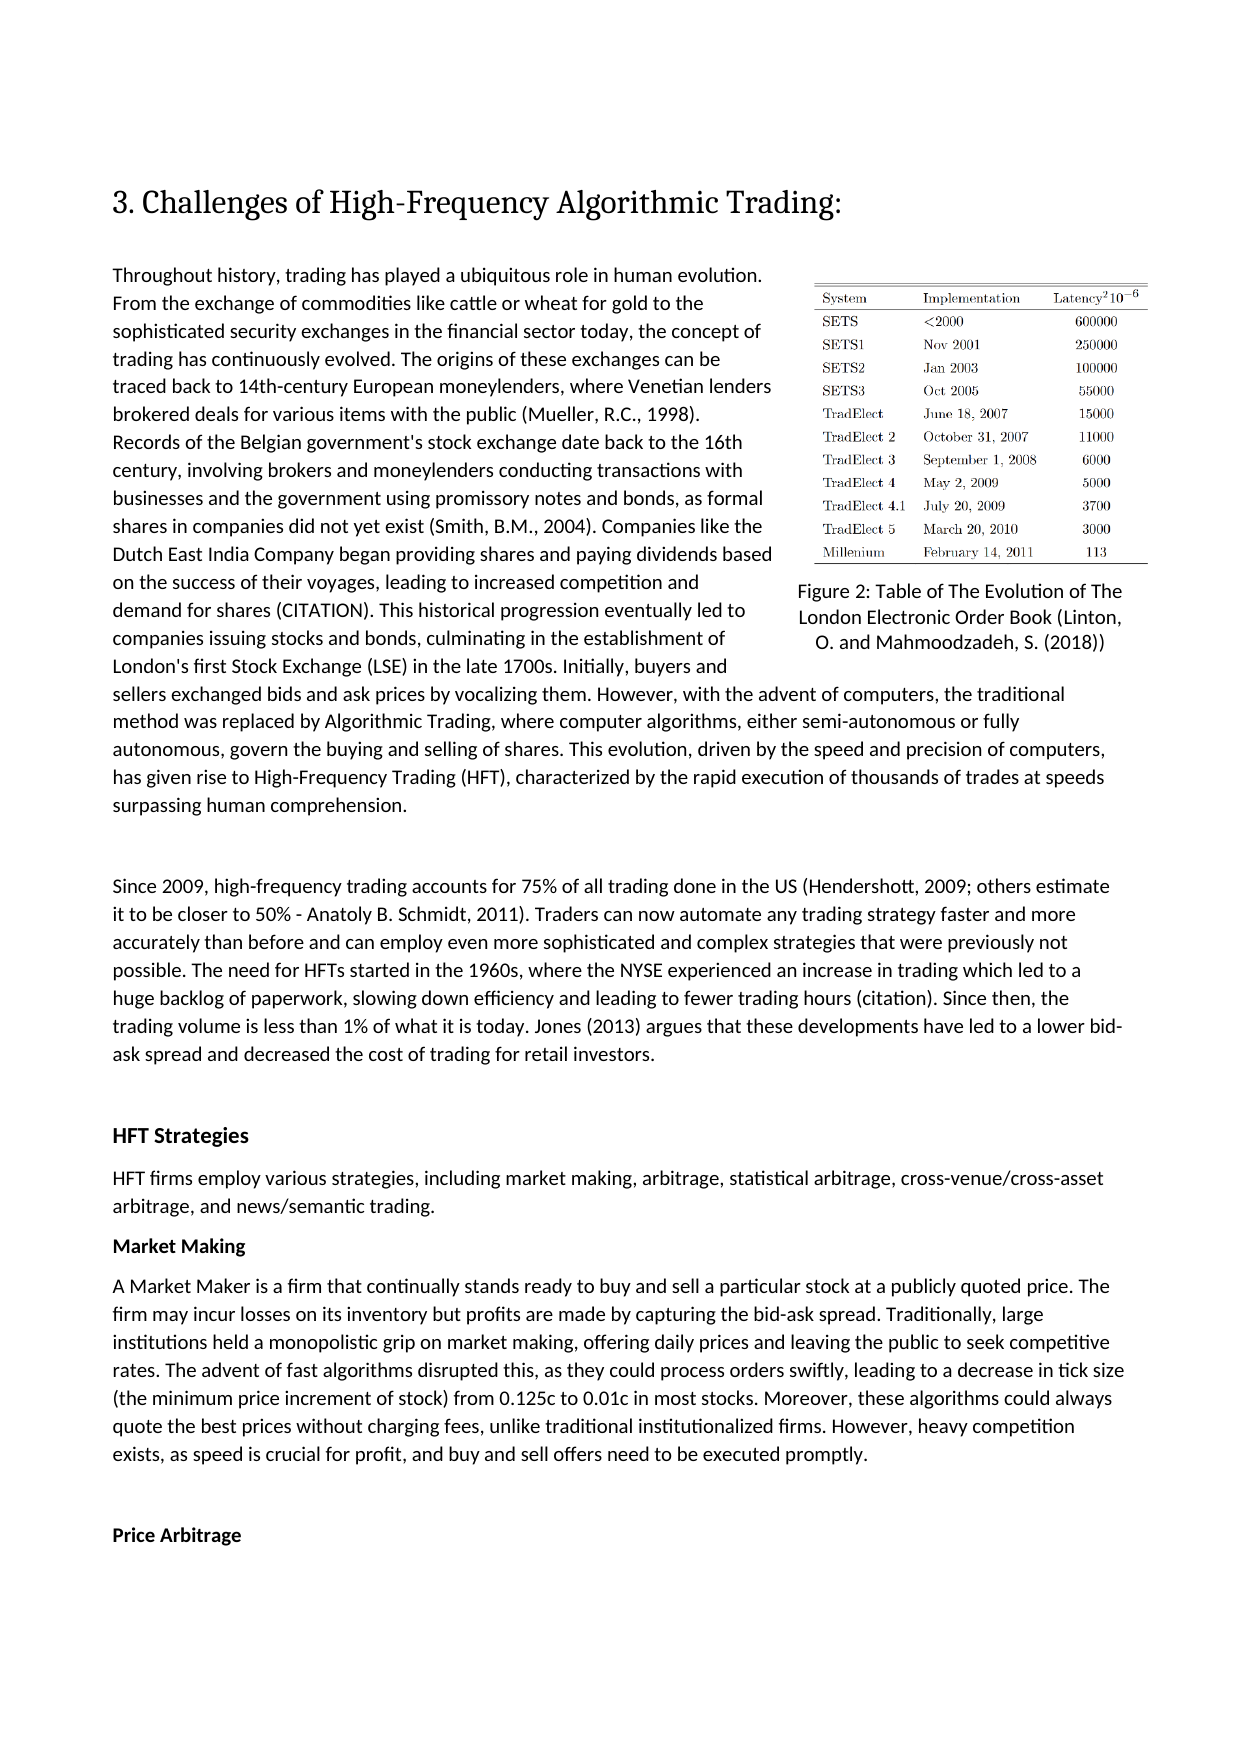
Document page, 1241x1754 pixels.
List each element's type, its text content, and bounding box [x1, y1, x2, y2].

text A Market Maker is a firm that continually stands ready to buy and sell a particular stock at a publicly quoted price. The firm may incur losses on its inventory but profits are made by capturing the bid-ask spread. Traditionally, large institutions held a monopolistic grip on market making, offering daily prices and leaving the public to seek competitive rates. The advent of fast algorithms disrupted this, as they could process orders swiftly, leading to a decrease in tick size (the minimum price increment of stock) from 0.125c to 0.01c in most stocks. Moreover, these algorithms could always quote the best prices without charging fees, unlike traditional institutionalized firms. However, heavy competition exists, as speed is crucial for profit, and buy and sell offers need to be executed promptly. [112, 1274, 1128, 1467]
text Price Arbitrage [112, 1522, 1128, 1547]
text Throughout history, trading has played a ubiquitous role in human evolution. From the exchange of commodities like cattle or wheat for gold to the sophisticated security exchanges in the financial sector today, the concept of trading has continuously evolved. The origins of these exchanges can be traced back to 14th-century European moneylenders, where Venetian lenders brokered deals for various items with the public (Mueller, R.C., 1998). Records of the Belgian government's stock exchange date back to the 16th century, involving brokers and moneylenders conducting transactions with businesses and the government using promissory notes and bonds, as formal shares in companies did not yet exist (Smith, B.M., 2004). Companies like the Dutch East India Company began providing shares and paying dividends based on the success of their voyages, leading to increased competition and demand for shares (CITATION). This historical progression eventually led to companies issuing stocks and bonds, culminating in the establishment of London's first Stock Exchange (LSE) in the late 1700s. Initially, buyers and sellers exchanged bids and ask prices by vocalizing them. However, with the advent of computers, the traditional method was replaced by Algorithmic Trading, where computer algorithms, either semi-autonomous or fully autonomous, govern the buying and selling of shares. This evolution, driven by the speed and precision of computers, has given rise to High-Frequency Trading (HFT), characterized by the rapid execution of thousands of trades at speeds surpassing human comprehension. [112, 262, 1128, 818]
picture [812, 281, 1149, 565]
text HFT firms employ various strategies, including market making, arbitrage, statistical arbitrage, cross-venue/cross-asset arbitrage, and news/semantic trading. [112, 1165, 1128, 1218]
text Since 2009, high-frequency trading accounts for 75% of all trading done in the US (Hendershott, 2009; others estimate it to be closer to 50% - Anatoly B. Schmidt, 2011). Traders can now automate any trading strategy faster and more accurately than before and can employ even more sophisticated and complex strategies that were previously not possible. The need for HFTs started in the 1960s, where the NYSE experienced an increase in trading which led to a huge backlog of paperwork, slowing down efficiency and leading to fewer trading hours (citation). Since then, the trading volume is less than 1% of what it is today. Jones (2013) argues that these developments have led to a lower bid-ask spread and decreased the cost of trading for retail investors. [112, 873, 1128, 1066]
text Market Making [112, 1233, 1128, 1259]
text HFT Strategies [112, 1122, 1128, 1150]
subtitle 3. Challenges of High-Frequency Algorithmic Trading: [112, 183, 1128, 222]
